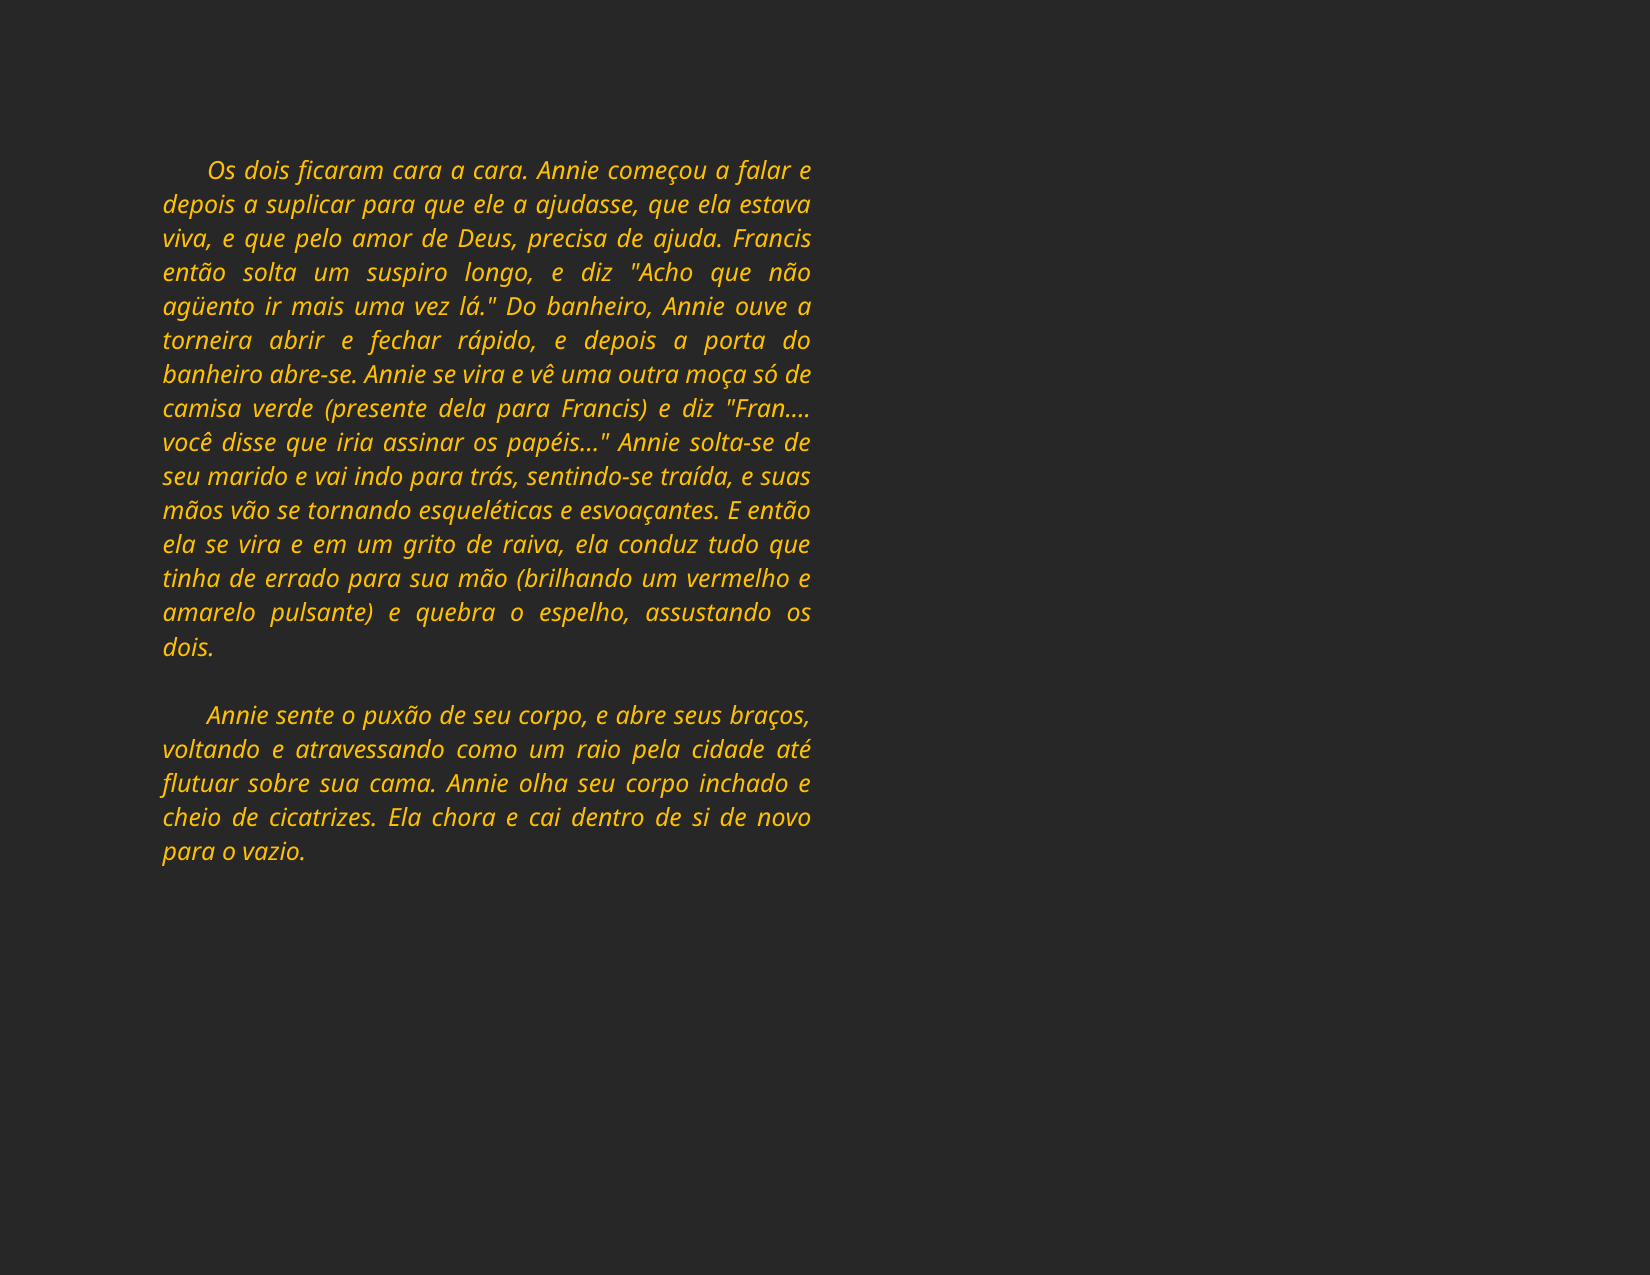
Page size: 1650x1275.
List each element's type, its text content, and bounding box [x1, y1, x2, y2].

text Annie sente o puxão de seu corpo, e abre seus braços, voltando e atravessando como um raio pela cidade até flutuar sobre sua cama. Annie olha seu corpo inchado e cheio de cicatrizes. Ela chora e cai dentro de si de novo para o vazio. [162, 697, 812, 868]
text Os dois ficaram cara a cara. Annie começou a falar e depois a suplicar para que ele a ajudasse, que ela estava viva, e que pelo amor de Deus, precisa de ajuda. Francis então solta um suspiro longo, e diz "Acho que não agüento ir mais uma vez lá." Do banheiro, Annie ouve a torneira abrir e fechar rápido, e depois a porta do banheiro abre-se. Annie se vira e vê uma outra moça só de camisa verde (presente dela para Francis) e diz "Fran.... você disse que iria assinar os papéis..." Annie solta-se de seu marido e vai indo para trás, sentindo-se traída, e suas mãos vão se tornando esqueléticas e esvoaçantes. E então ela se vira e em um grito de raiva, ela conduz tudo que tinha de errado para sua mão (brilhando um vermelho e amarelo pulsante) e quebra o espelho, assustando os dois. [162, 152, 812, 663]
